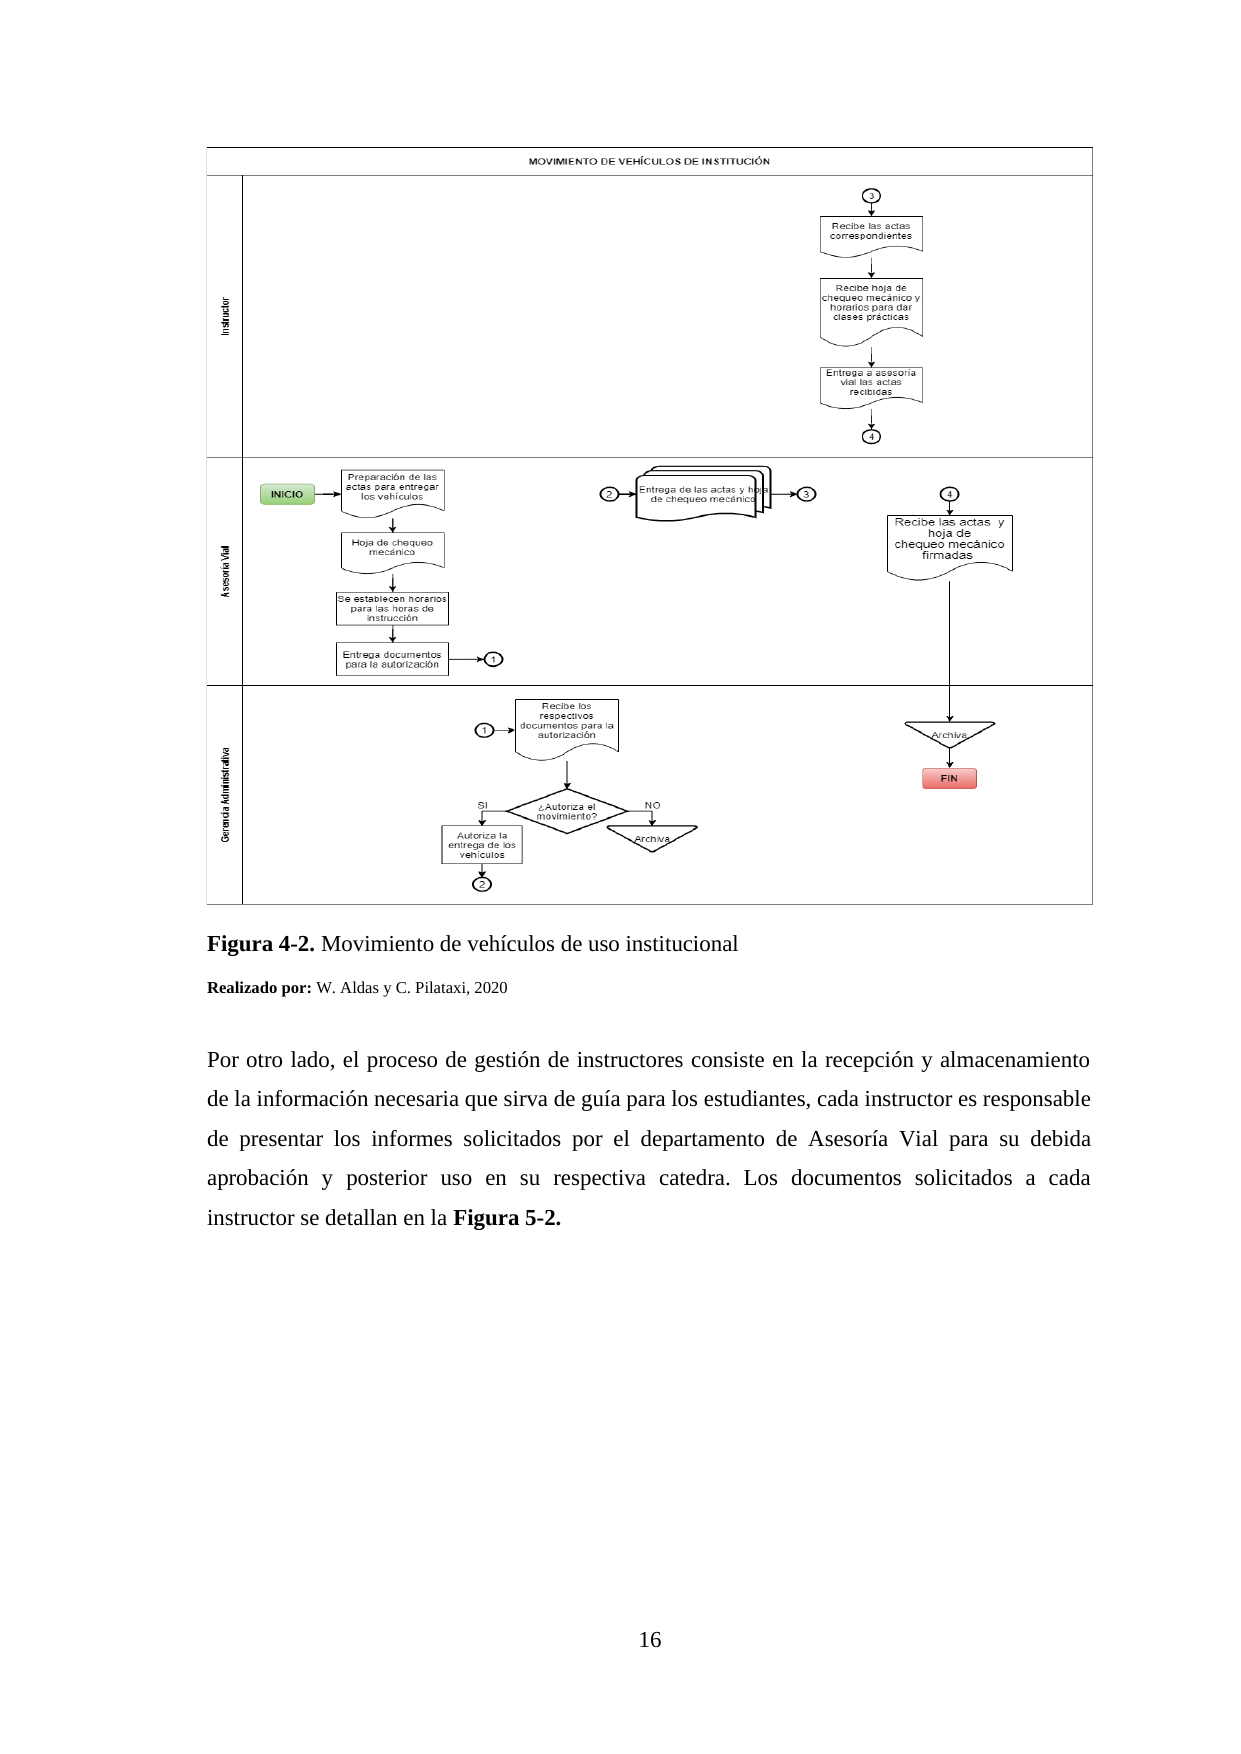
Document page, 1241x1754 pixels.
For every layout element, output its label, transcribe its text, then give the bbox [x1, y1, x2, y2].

picture [206, 147, 1093, 905]
text Por otro lado, el proceso de gestión de instructores consiste en la recepción y almacenamiento de la información necesaria que sirva de guía para los estudiantes, cada instructor es responsable de presentar los informes solicitados por el departamento de Asesoría Vial para su debida aprobación y posterior uso en su respectiva catedra. Los documentos solicitados a cada instructor se detallan en la Figura 5-2. [207, 1046, 1092, 1230]
text Realizado por: W. Aldas y C. Pilataxi, 2020 [207, 978, 1092, 997]
text Figura 4-2. Movimiento de vehículos de uso institucional [207, 930, 1092, 957]
